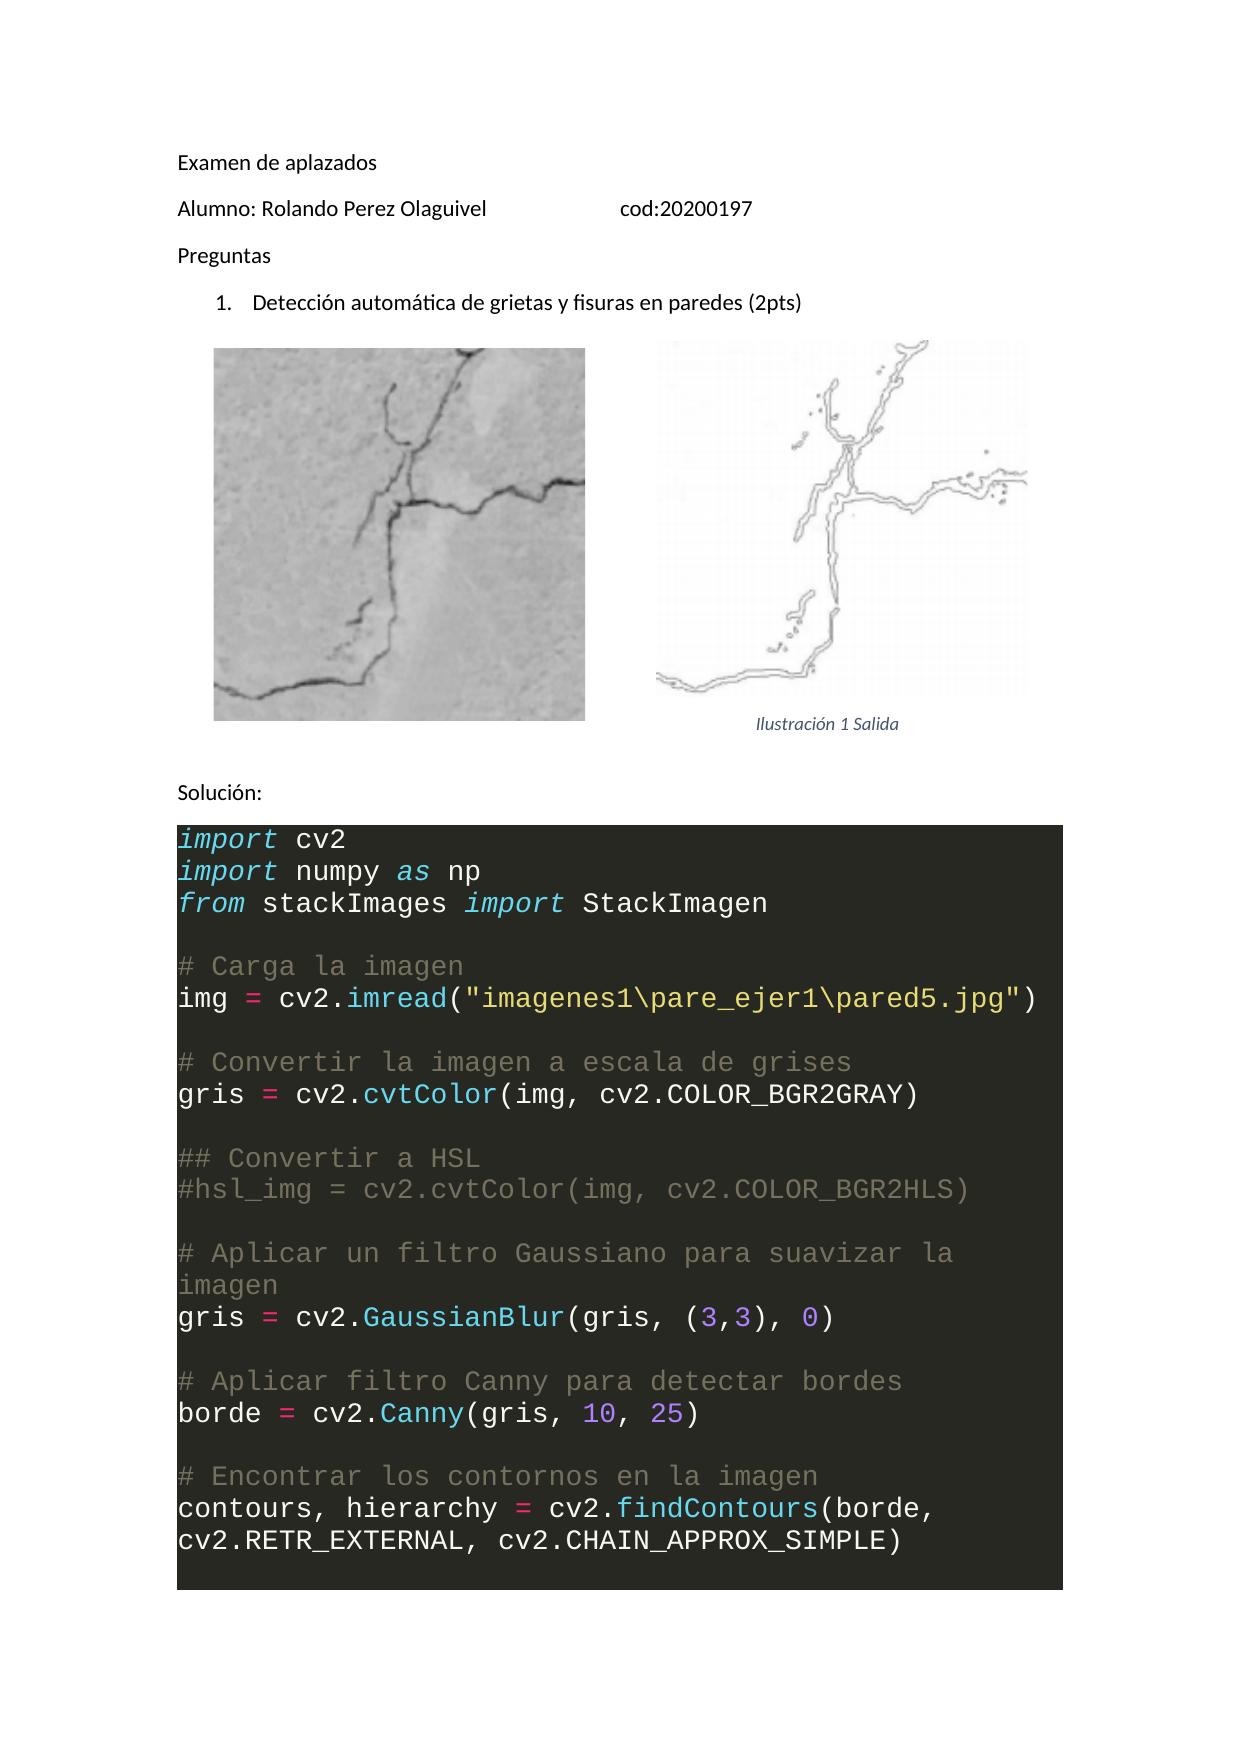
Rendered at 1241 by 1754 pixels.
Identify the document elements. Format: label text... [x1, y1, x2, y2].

text Preguntas [177, 241, 1063, 269]
picture [656, 340, 1028, 698]
text Solución: [177, 778, 1063, 806]
list Detección automática de grietas y fisuras en paredes (2pts) [215, 288, 1063, 316]
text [177, 825, 1063, 1590]
picture [213, 348, 586, 721]
text Examen de aplazados [177, 148, 1063, 176]
text Alumno: Rolando Perez Olaguivel cod:20200197 [177, 194, 1063, 222]
